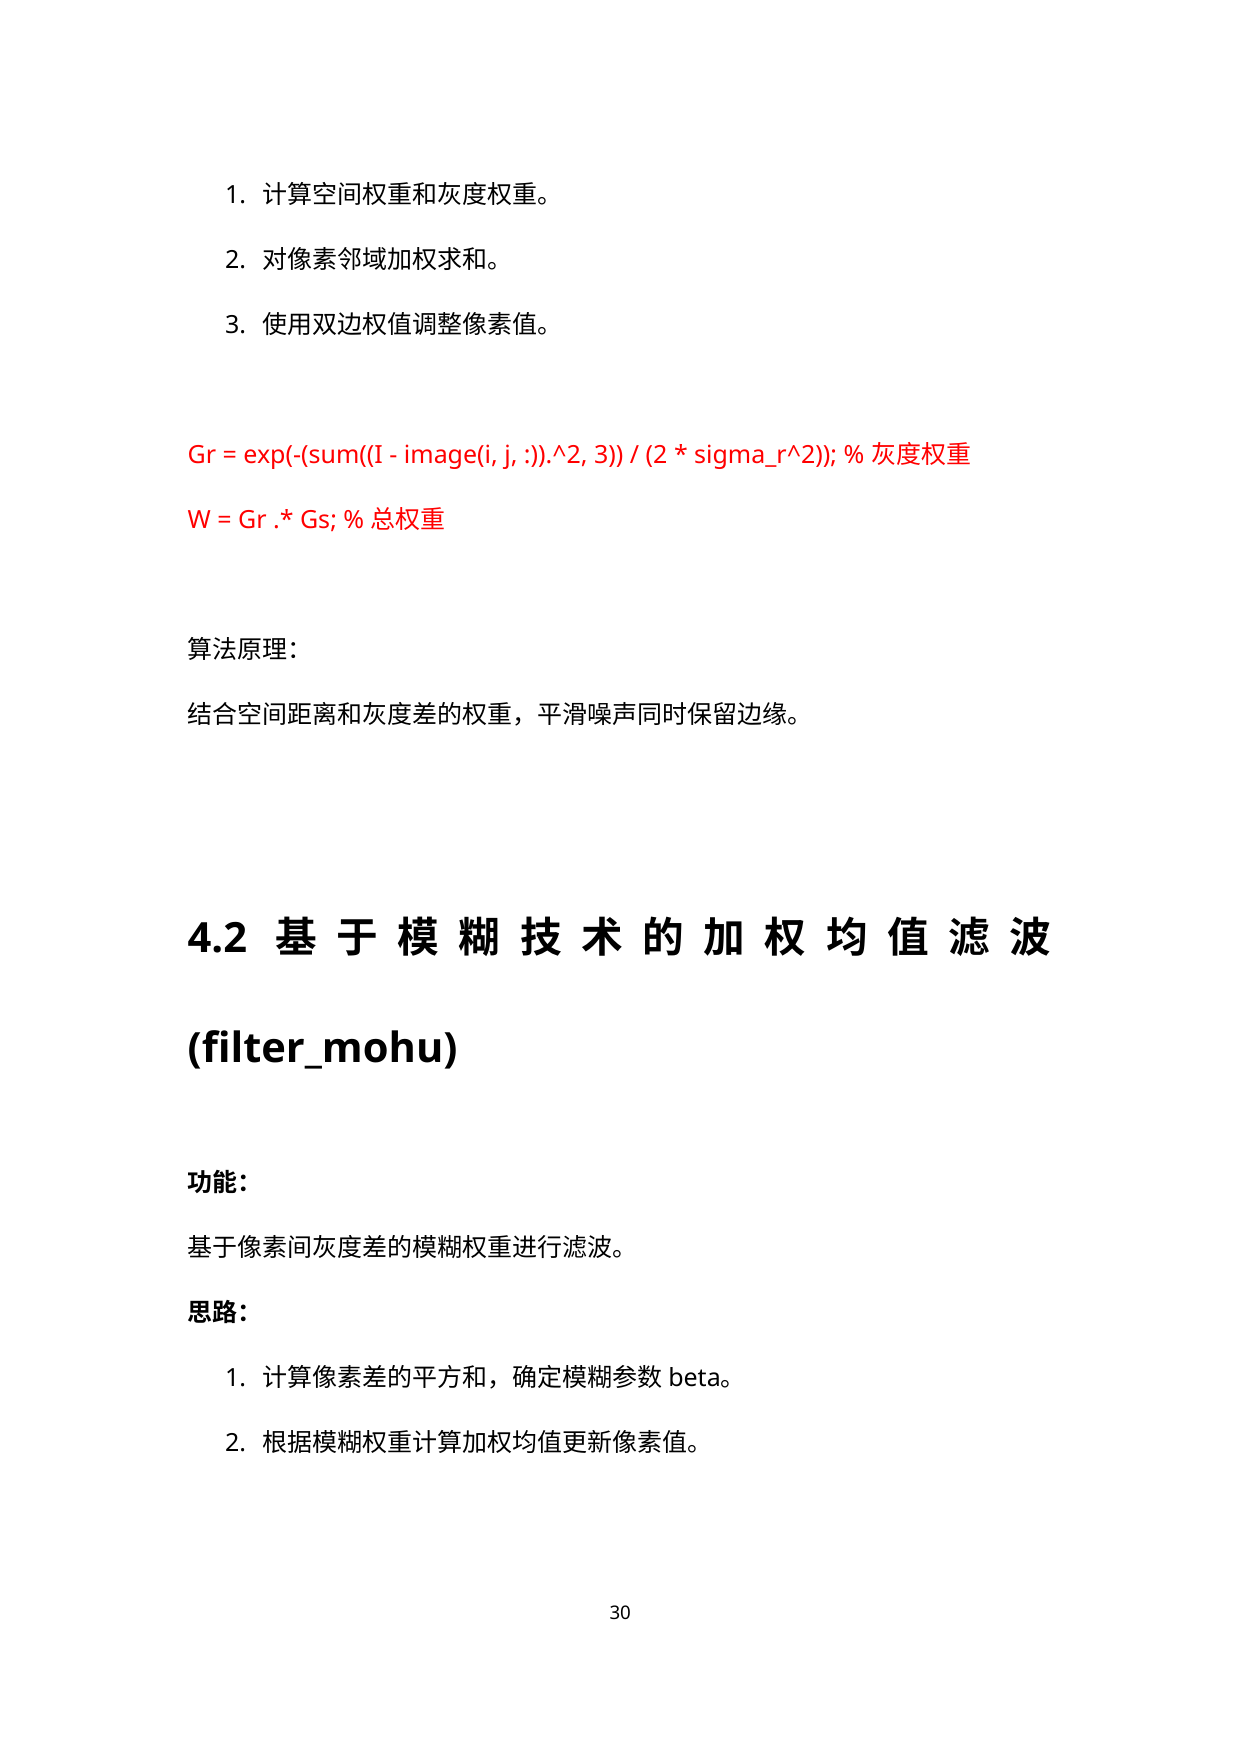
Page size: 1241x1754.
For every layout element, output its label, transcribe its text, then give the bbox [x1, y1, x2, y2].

text Gr = exp(-(sum((I - image(i, j, :)).^2, 3)) / (2 * sigma_r^2)); % 灰度权重 [187, 420, 1053, 485]
text 基于像素间灰度差的模糊权重进行滤波。 [187, 1213, 1053, 1278]
list 对像素邻域加权求和。 [225, 225, 1053, 290]
list 根据模糊权重计算加权均值更新像素值。 [225, 1408, 1053, 1473]
list 使用双边权值调整像素值。 [225, 290, 1053, 355]
subtitle 4.2基于模糊技术的加权均值滤波 (filter_mohu) [187, 902, 1053, 1079]
list 计算像素差的平方和，确定模糊参数 beta。 [225, 1343, 1053, 1408]
list 计算空间权重和灰度权重。 [225, 160, 1053, 225]
text 算法原理： [187, 615, 1053, 680]
text 功能： [187, 1148, 1053, 1213]
text 思路： [187, 1278, 1053, 1343]
text 结合空间距离和灰度差的权重，平滑噪声同时保留边缘。 [187, 680, 1053, 745]
text W = Gr .* Gs; % 总权重 [187, 485, 1053, 550]
